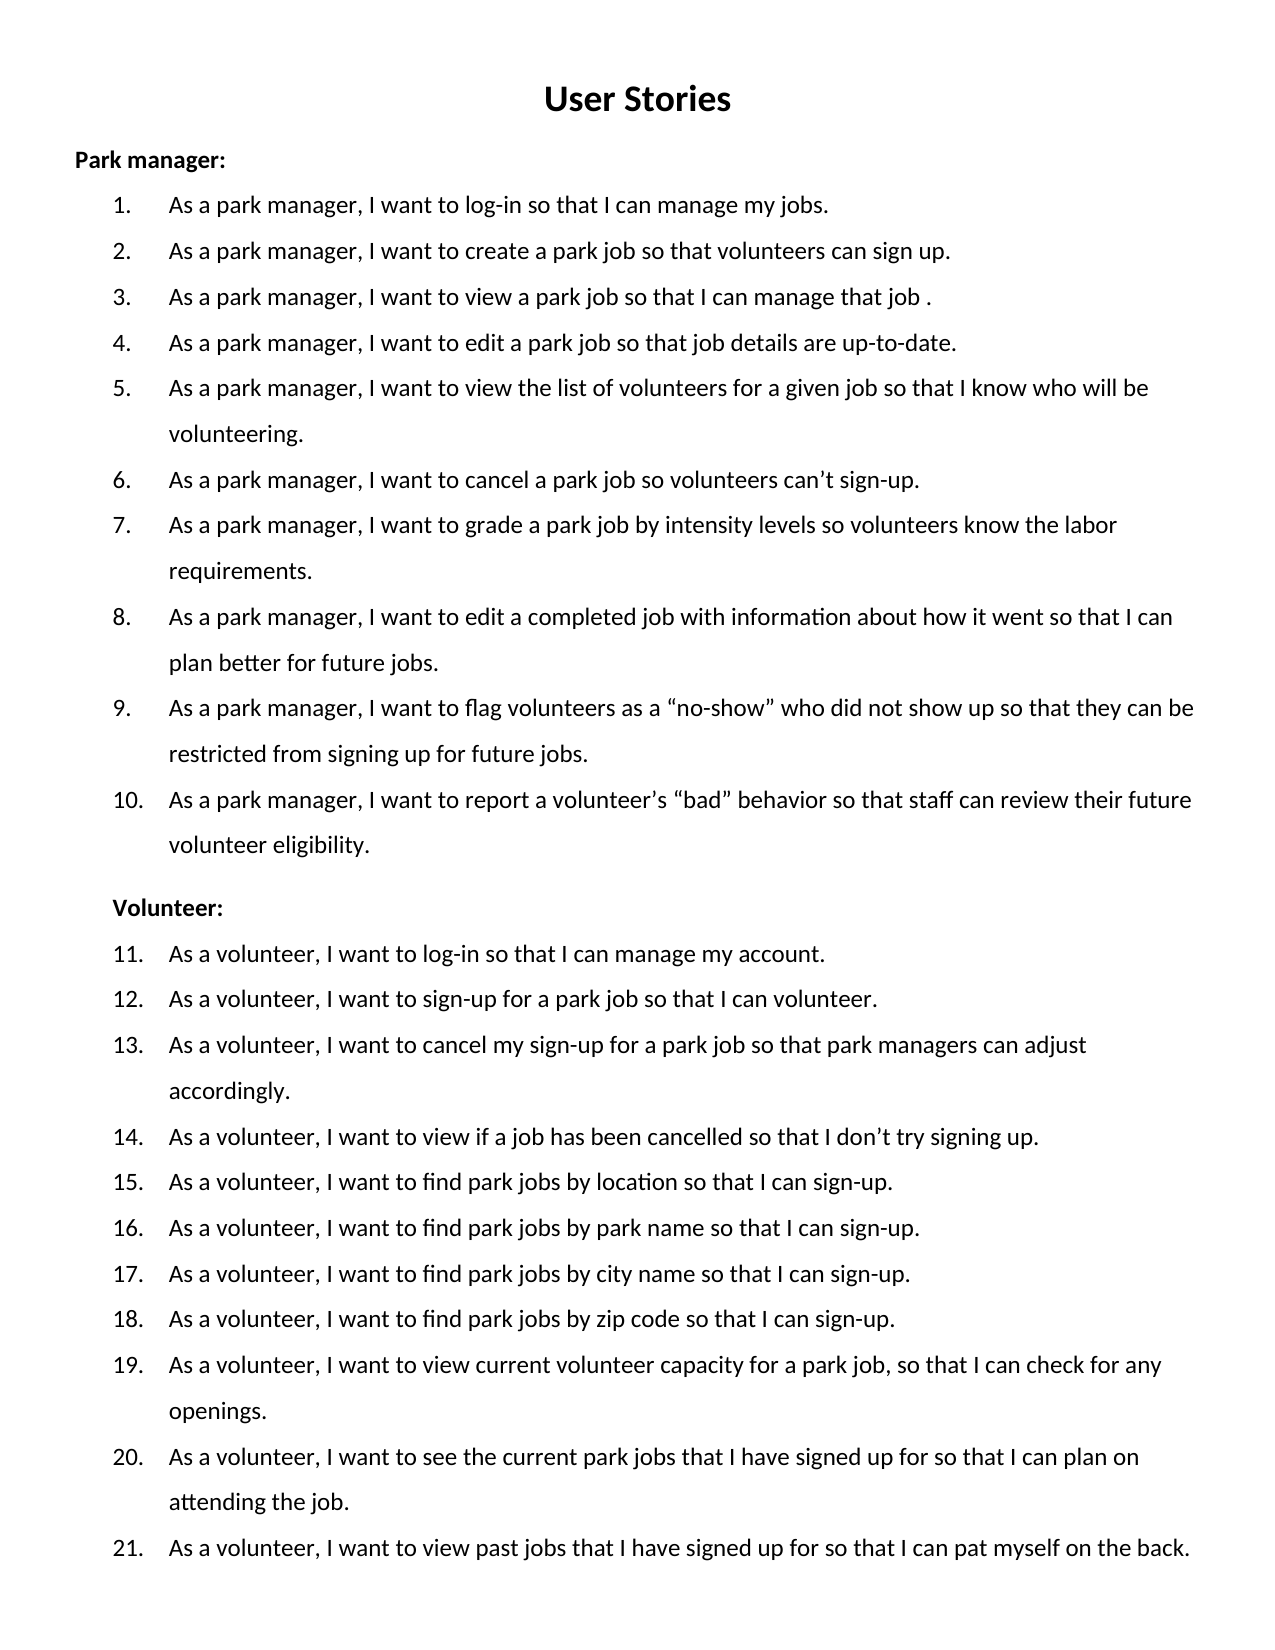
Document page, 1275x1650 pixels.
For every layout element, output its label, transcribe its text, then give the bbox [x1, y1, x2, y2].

list As a park manager, I want to edit a completed job with information about how it went so that I can plan better for future jobs. [112, 601, 1200, 677]
text User Stories [75, 75, 1200, 121]
list As a park manager, I want to cancel a park job so volunteers can’t sign-up. [112, 464, 1200, 494]
list As a park manager, I want to create a park job so that volunteers can sign up. [112, 235, 1200, 266]
list As a volunteer, I want to log-in so that I can manage my account. [112, 938, 1200, 968]
list As a volunteer, I want to view if a job has been cancelled so that I don’t try signing up. [112, 1121, 1200, 1151]
list As a park manager, I want to view a park job so that I can manage that job . [112, 281, 1200, 311]
list As a volunteer, I want to find park jobs by park name so that I can sign-up. [112, 1212, 1200, 1243]
list As a volunteer, I want to see the current park jobs that I have signed up for so that I can plan on attending the job. [112, 1441, 1200, 1517]
text Park manager: [75, 144, 1200, 174]
list As a park manager, I want to report a volunteer’s “bad” behavior so that staff can review their future volunteer eligibility. [112, 784, 1200, 860]
list As a volunteer, I want to find park jobs by location so that I can sign-up. [112, 1166, 1200, 1197]
list As a park manager, I want to view the list of volunteers for a given job so that I know who will be volunteering. [112, 372, 1200, 449]
list As a volunteer, I want to view past jobs that I have signed up for so that I can pat myself on the back. [112, 1532, 1200, 1563]
list As a park manager, I want to log-in so that I can manage my jobs. [112, 189, 1200, 220]
list As a park manager, I want to flag volunteers as a “no-show” who did not show up so that they can be restricted from signing up for future jobs. [112, 692, 1200, 769]
list As a volunteer, I want to find park jobs by city name so that I can sign-up. [112, 1258, 1200, 1288]
list As a park manager, I want to edit a park job so that job details are up-to-date. [112, 327, 1200, 357]
list As a volunteer, I want to view current volunteer capacity for a park job, so that I can check for any openings. [112, 1349, 1200, 1426]
list As a volunteer, I want to cancel my sign-up for a park job so that park managers can adjust accordingly. [112, 1029, 1200, 1106]
list As a volunteer, I want to sign-up for a park job so that I can volunteer. [112, 983, 1200, 1014]
text Volunteer: [112, 892, 1200, 923]
list As a park manager, I want to grade a park job by intensity levels so volunteers know the labor requirements. [112, 509, 1200, 586]
list As a volunteer, I want to find park jobs by zip code so that I can sign-up. [112, 1304, 1200, 1334]
